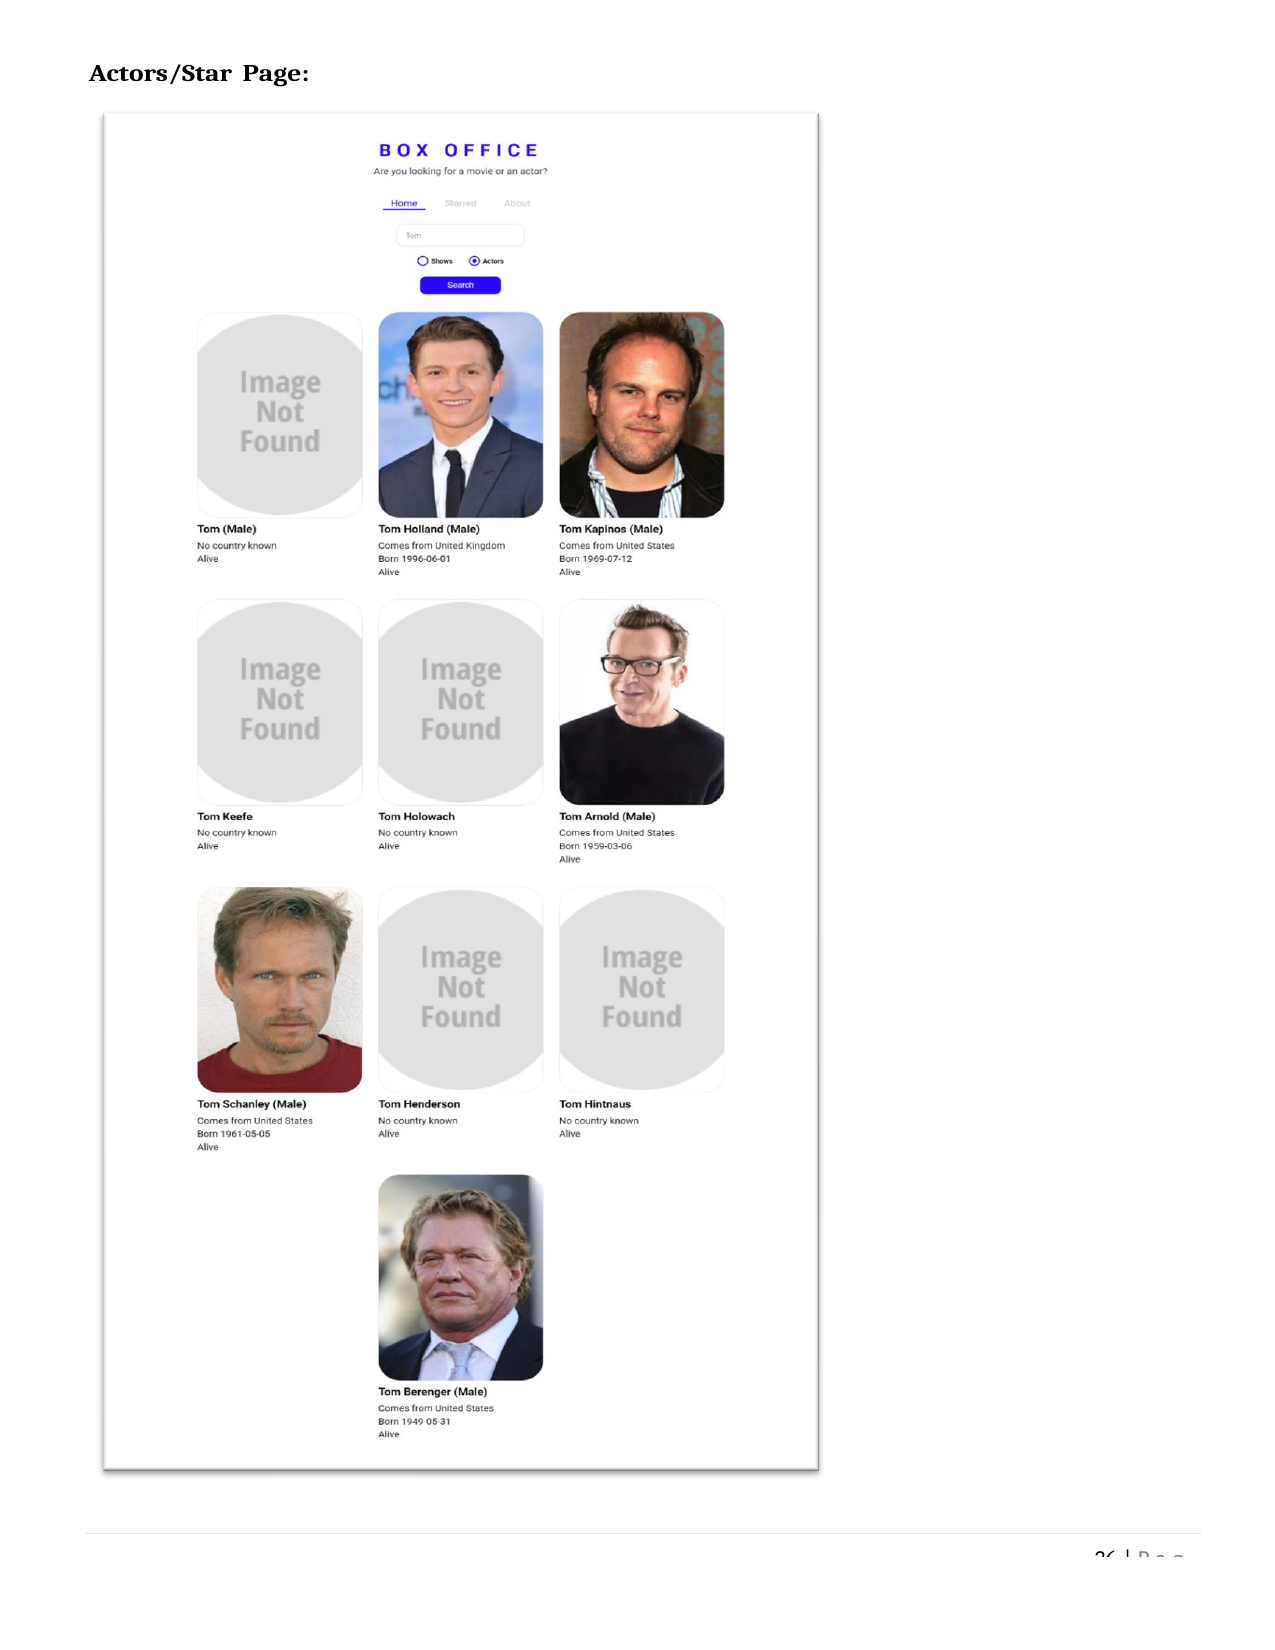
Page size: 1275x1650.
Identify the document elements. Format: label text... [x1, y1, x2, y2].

text Actors/Star Page: [88, 60, 1242, 87]
picture [95, 108, 826, 1481]
